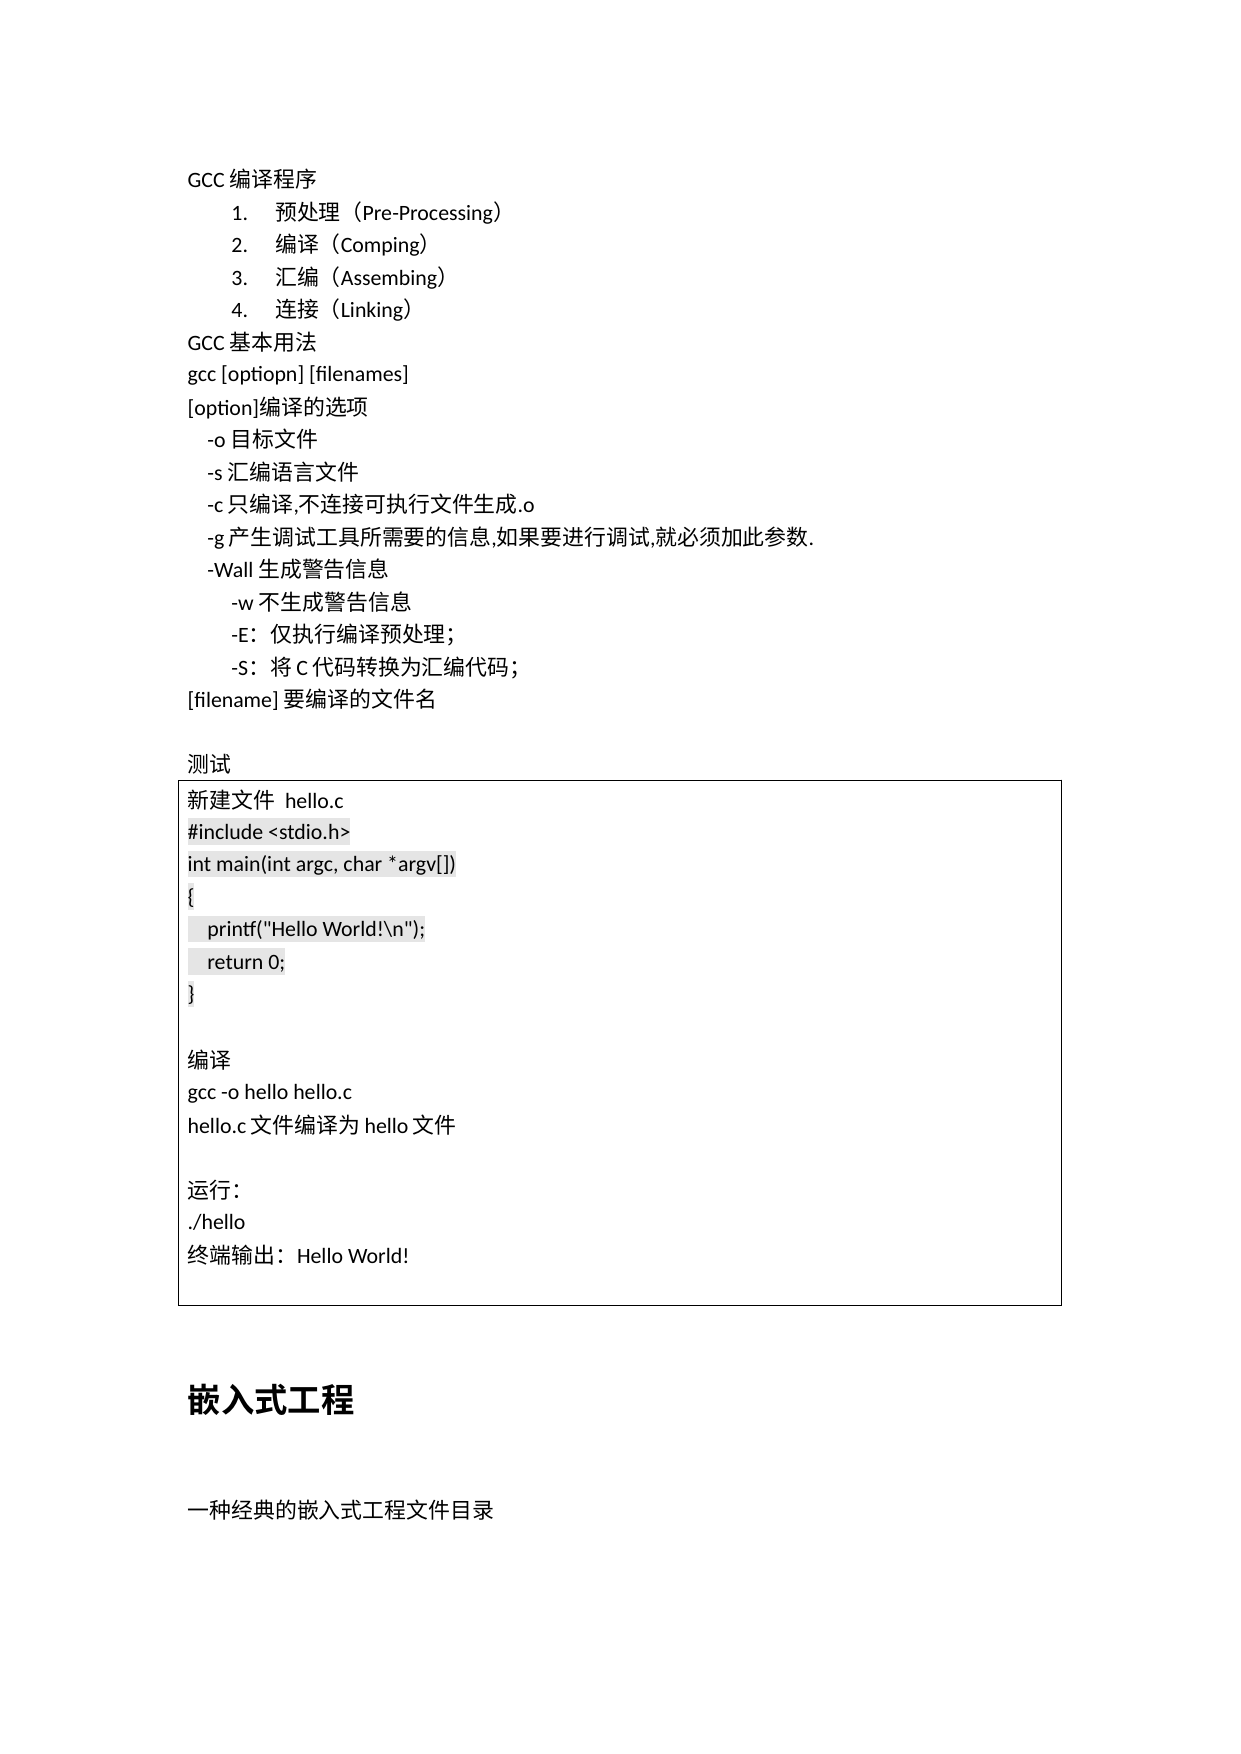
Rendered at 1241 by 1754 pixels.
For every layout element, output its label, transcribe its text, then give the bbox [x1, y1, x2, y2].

text gcc [optiopn] [filenames] [187, 357, 1053, 389]
text gcc -o hello hello.c [187, 1075, 1053, 1108]
subtitle 嵌入式工程 [187, 1365, 1053, 1430]
text -o 目标文件 [187, 422, 1053, 454]
text GCC编译程序 [187, 162, 1053, 194]
text 运行： [187, 1173, 1053, 1205]
text 新建文件 hello.c [179, 781, 1061, 815]
text } [187, 978, 1053, 1010]
text 一种经典的嵌入式工程文件目录 [187, 1492, 1053, 1525]
text 测试 [187, 747, 1053, 779]
text { [187, 880, 1053, 913]
text GCC基本用法 [187, 324, 1053, 357]
text ./hello [187, 1205, 1053, 1238]
list 连接（Linking） [231, 292, 1053, 324]
text [filename] 要编译的文件名 [187, 682, 1053, 714]
list 编译（Comping） [231, 227, 1053, 259]
text printf("Hello World!\n"); [187, 913, 1053, 945]
text -w 不生成警告信息 [187, 584, 1053, 617]
text -Wall 生成警告信息 [187, 552, 1053, 584]
text return 0; [187, 945, 1053, 978]
text #include <stdio.h> [187, 815, 1053, 848]
list 预处理（Pre-Processing） [231, 194, 1053, 227]
text -c只编译,不连接可执行文件生成.o [187, 487, 1053, 519]
text [option]编译的选项 [187, 389, 1053, 422]
text 终端输出：Hello World! [187, 1238, 1053, 1270]
text -g产生调试工具所需要的信息,如果要进行调试,就必须加此参数. [187, 519, 1053, 552]
text int main(int argc, char *argv[]) [187, 848, 1053, 880]
text 编译 [187, 1043, 1053, 1075]
text -S：将C代码转换为汇编代码； [187, 649, 1053, 682]
text -E：仅执行编译预处理； [187, 617, 1053, 649]
text -s 汇编语言文件 [187, 454, 1053, 487]
text hello.c文件编译为hello文件 [187, 1108, 1053, 1140]
list 汇编（Assembing） [231, 259, 1053, 292]
